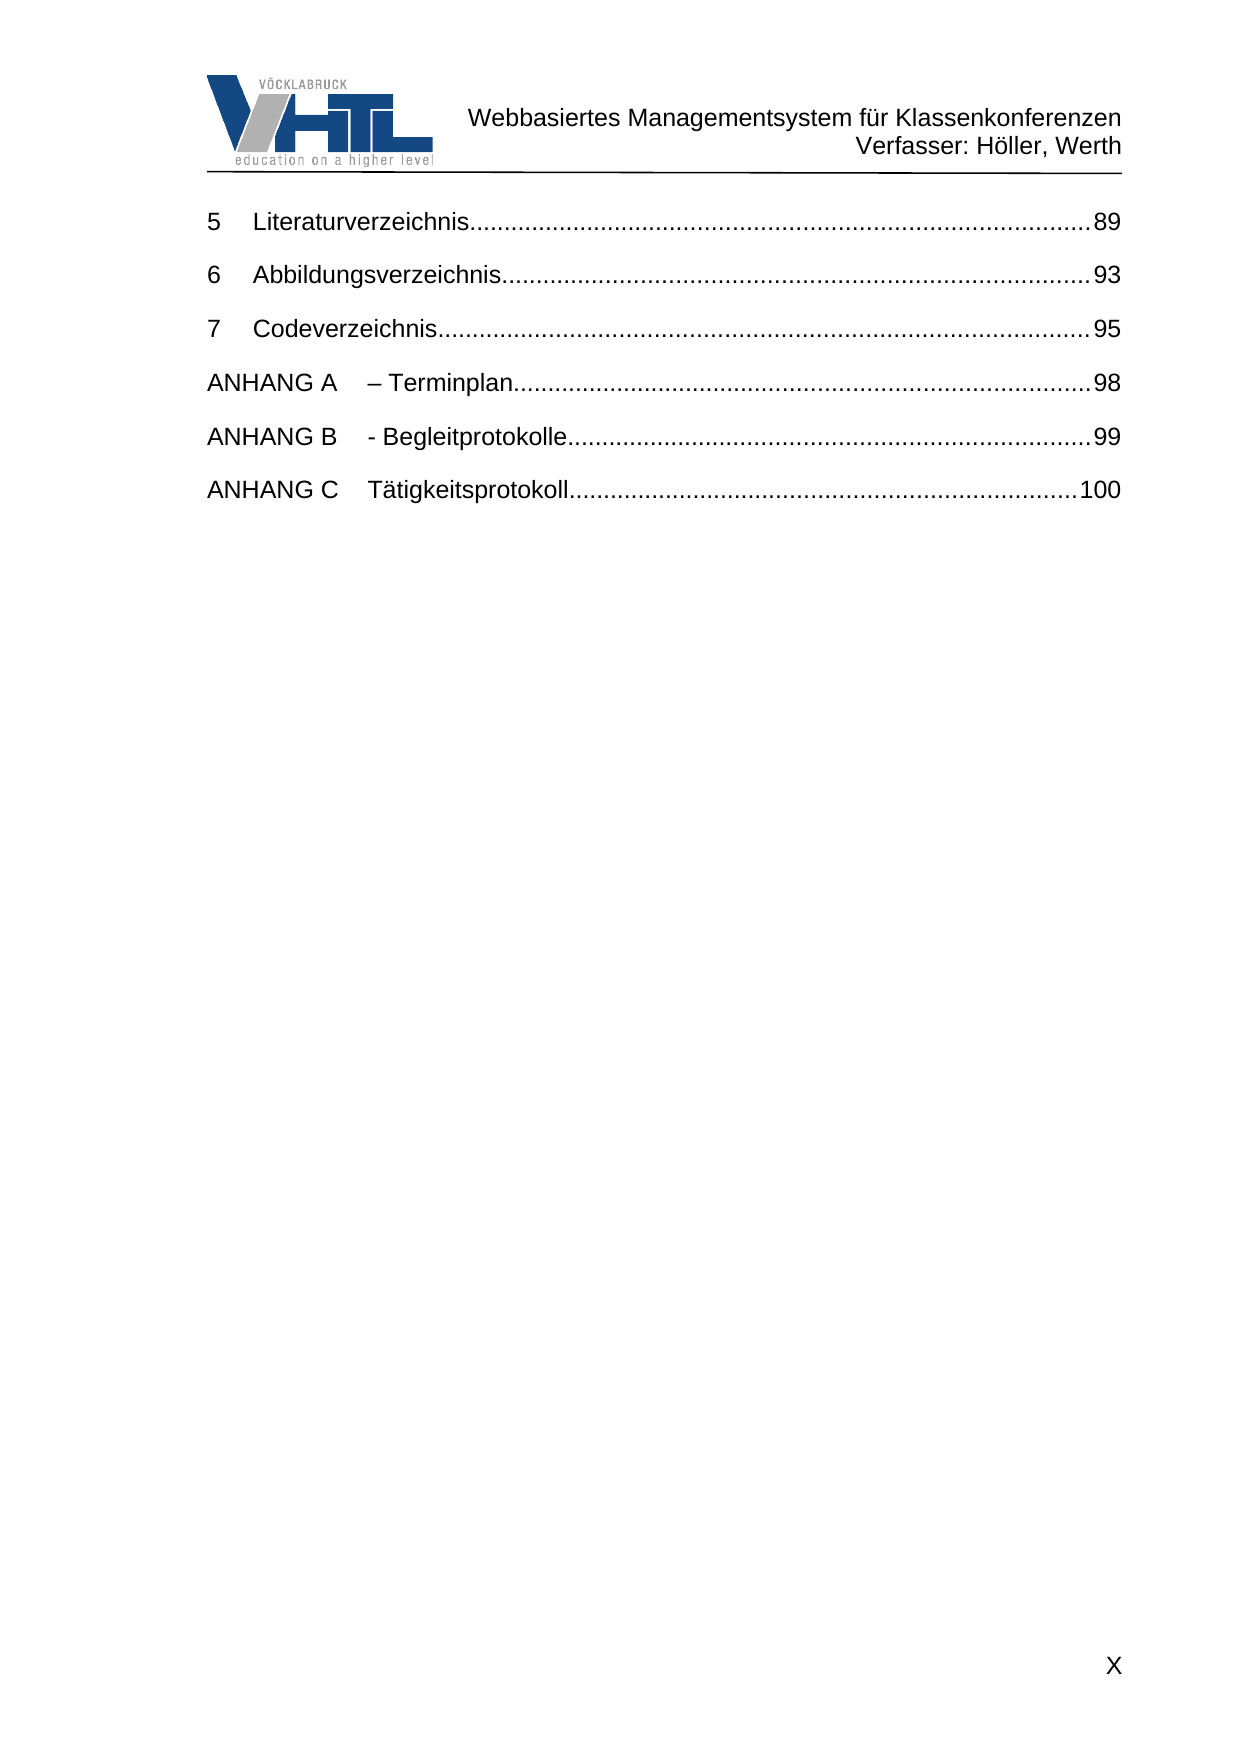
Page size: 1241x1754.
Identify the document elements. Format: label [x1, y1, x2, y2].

picture [206, 75, 433, 167]
